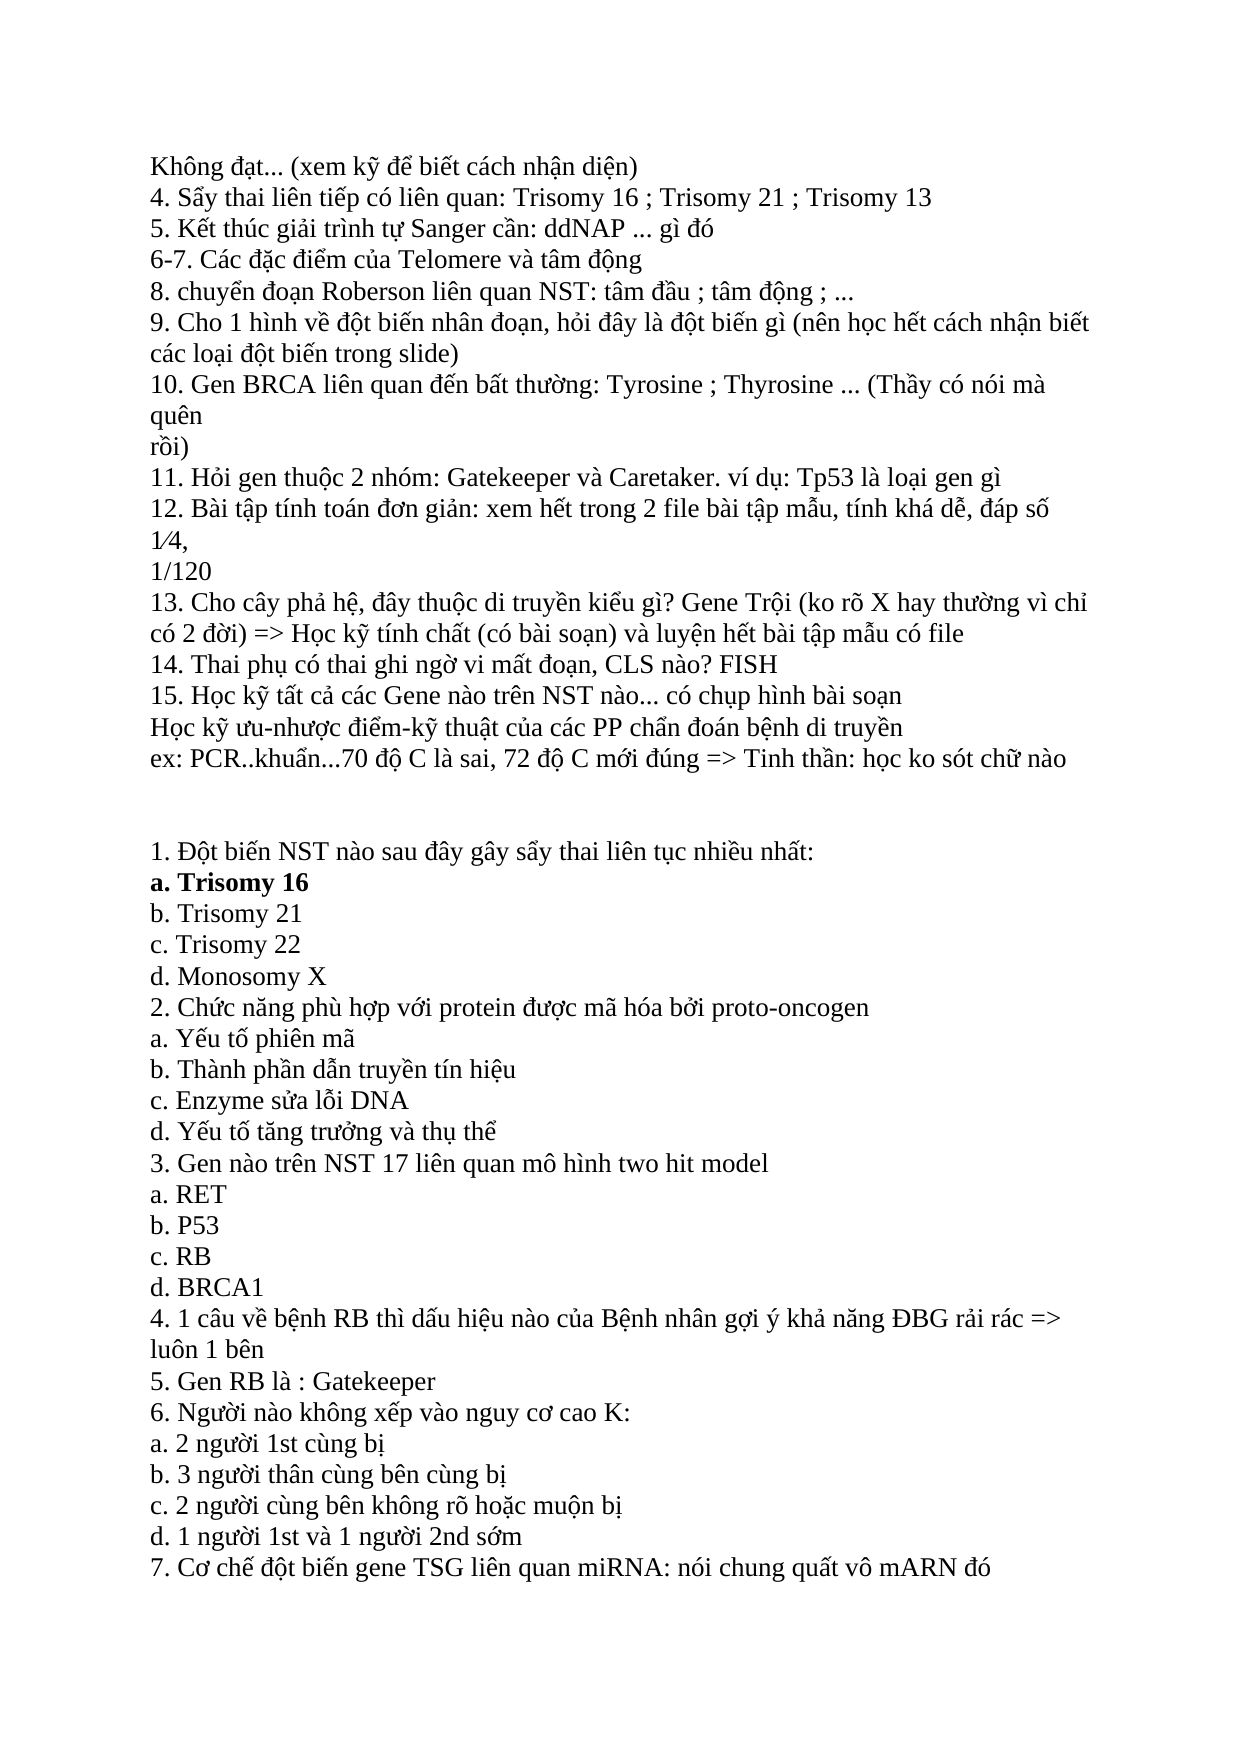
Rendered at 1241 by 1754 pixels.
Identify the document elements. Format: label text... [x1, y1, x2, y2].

text a. Yếu tố phiên mã [150, 1022, 1090, 1053]
text d. BRCA1 [150, 1271, 1090, 1302]
text a. RET [150, 1178, 1090, 1209]
text c. Enzyme sửa lỗi DNA [150, 1084, 1090, 1116]
text 6. Người nào không xếp vào nguy cơ cao K: [150, 1396, 1090, 1427]
text 8. chuyển đoạn Roberson liên quan NST: tâm đầu ; tâm động ; ... [150, 274, 1090, 306]
text b. Trisomy 21 [150, 897, 1090, 929]
text 7. Cơ chế đột biến gene TSG liên quan miRNA: nói chung quất vô mARN đó [150, 1552, 1090, 1583]
text 3. Gen nào trên NST 17 liên quan mô hình two hit model [150, 1147, 1090, 1178]
text 4. Sẩy thai liên tiếp có liên quan: Trisomy 16 ; Trisomy 21 ; Trisomy 13 [150, 181, 1090, 212]
text 13. Cho cây phả hệ, đây thuộc di truyền kiểu gì? Gene Trội (ko rõ X hay thường vì chỉ [150, 586, 1090, 617]
text d. 1 người 1st và 1 người 2nd sớm [150, 1520, 1090, 1552]
text 11. Hỏi gen thuộc 2 nhóm: Gatekeeper và Caretaker. ví dụ: Tp53 là loại gen gì [150, 461, 1090, 493]
text c. 2 người cùng bên không rõ hoặc muộn bị [150, 1489, 1090, 1520]
text d. Monosomy X [150, 960, 1090, 991]
text 5. Gen RB là : Gatekeeper [150, 1365, 1090, 1396]
text 1/120 [150, 555, 1090, 586]
text c. Trisomy 22 [150, 929, 1090, 960]
text 15. Học kỹ tất cả các Gene nào trên NST nào... có chụp hình bài soạn [150, 679, 1090, 711]
text 1. Đột biến NST nào sau đây gây sẩy thai liên tục nhiều nhất: [150, 835, 1090, 866]
text ex: PCR..khuẩn...70 độ C là sai, 72 độ C mới đúng => Tinh thần: học ko sót chữ nào [150, 742, 1090, 773]
text a. 2 người 1st cùng bị [150, 1427, 1090, 1458]
text Học kỹ ưu-nhược điểm-kỹ thuật của các PP chẩn đoán bệnh di truyền [150, 711, 1090, 742]
text c. RB [150, 1240, 1090, 1271]
text 10. Gen BRCA liên quan đến bất thường: Tyrosine ; Thyrosine ... (Thầy có nói mà quên [150, 368, 1090, 430]
text rồi) [150, 430, 1090, 461]
text 12. Bài tập tính toán đơn giản: xem hết trong 2 file bài tập mẫu, tính khá dễ, đáp số 1⁄4, [150, 493, 1090, 555]
text b. P53 [150, 1209, 1090, 1240]
text b. Thành phần dẫn truyền tín hiệu [150, 1053, 1090, 1084]
text 6-7. Các đặc điểm của Telomere và tâm động [150, 243, 1090, 274]
text b. 3 người thân cùng bên cùng bị [150, 1458, 1090, 1489]
text 9. Cho 1 hình về đột biến nhân đoạn, hỏi đây là đột biến gì (nên học hết cách nhận biết các loại đột biến trong slide) [150, 306, 1090, 368]
text 4. 1 câu về bệnh RB thì dấu hiệu nào của Bệnh nhân gợi ý khả năng ĐBG rải rác => luôn 1 bên [150, 1302, 1090, 1365]
text a. Trisomy 16 [150, 866, 1090, 897]
text 14. Thai phụ có thai ghi ngờ vi mất đoạn, CLS nào? FISH [150, 648, 1090, 679]
text có 2 đời) => Học kỹ tính chất (có bài soạn) và luyện hết bài tập mẫu có file [150, 617, 1090, 648]
text Không đạt... (xem kỹ để biết cách nhận diện) [150, 150, 1090, 181]
text 2. Chức năng phù hợp với protein được mã hóa bởi proto-oncogen [150, 991, 1090, 1022]
text 5. Kết thúc giải trình tự Sanger cần: ddNAP ... gì đó [150, 212, 1090, 243]
text d. Yếu tố tăng trưởng và thụ thể [150, 1116, 1090, 1147]
